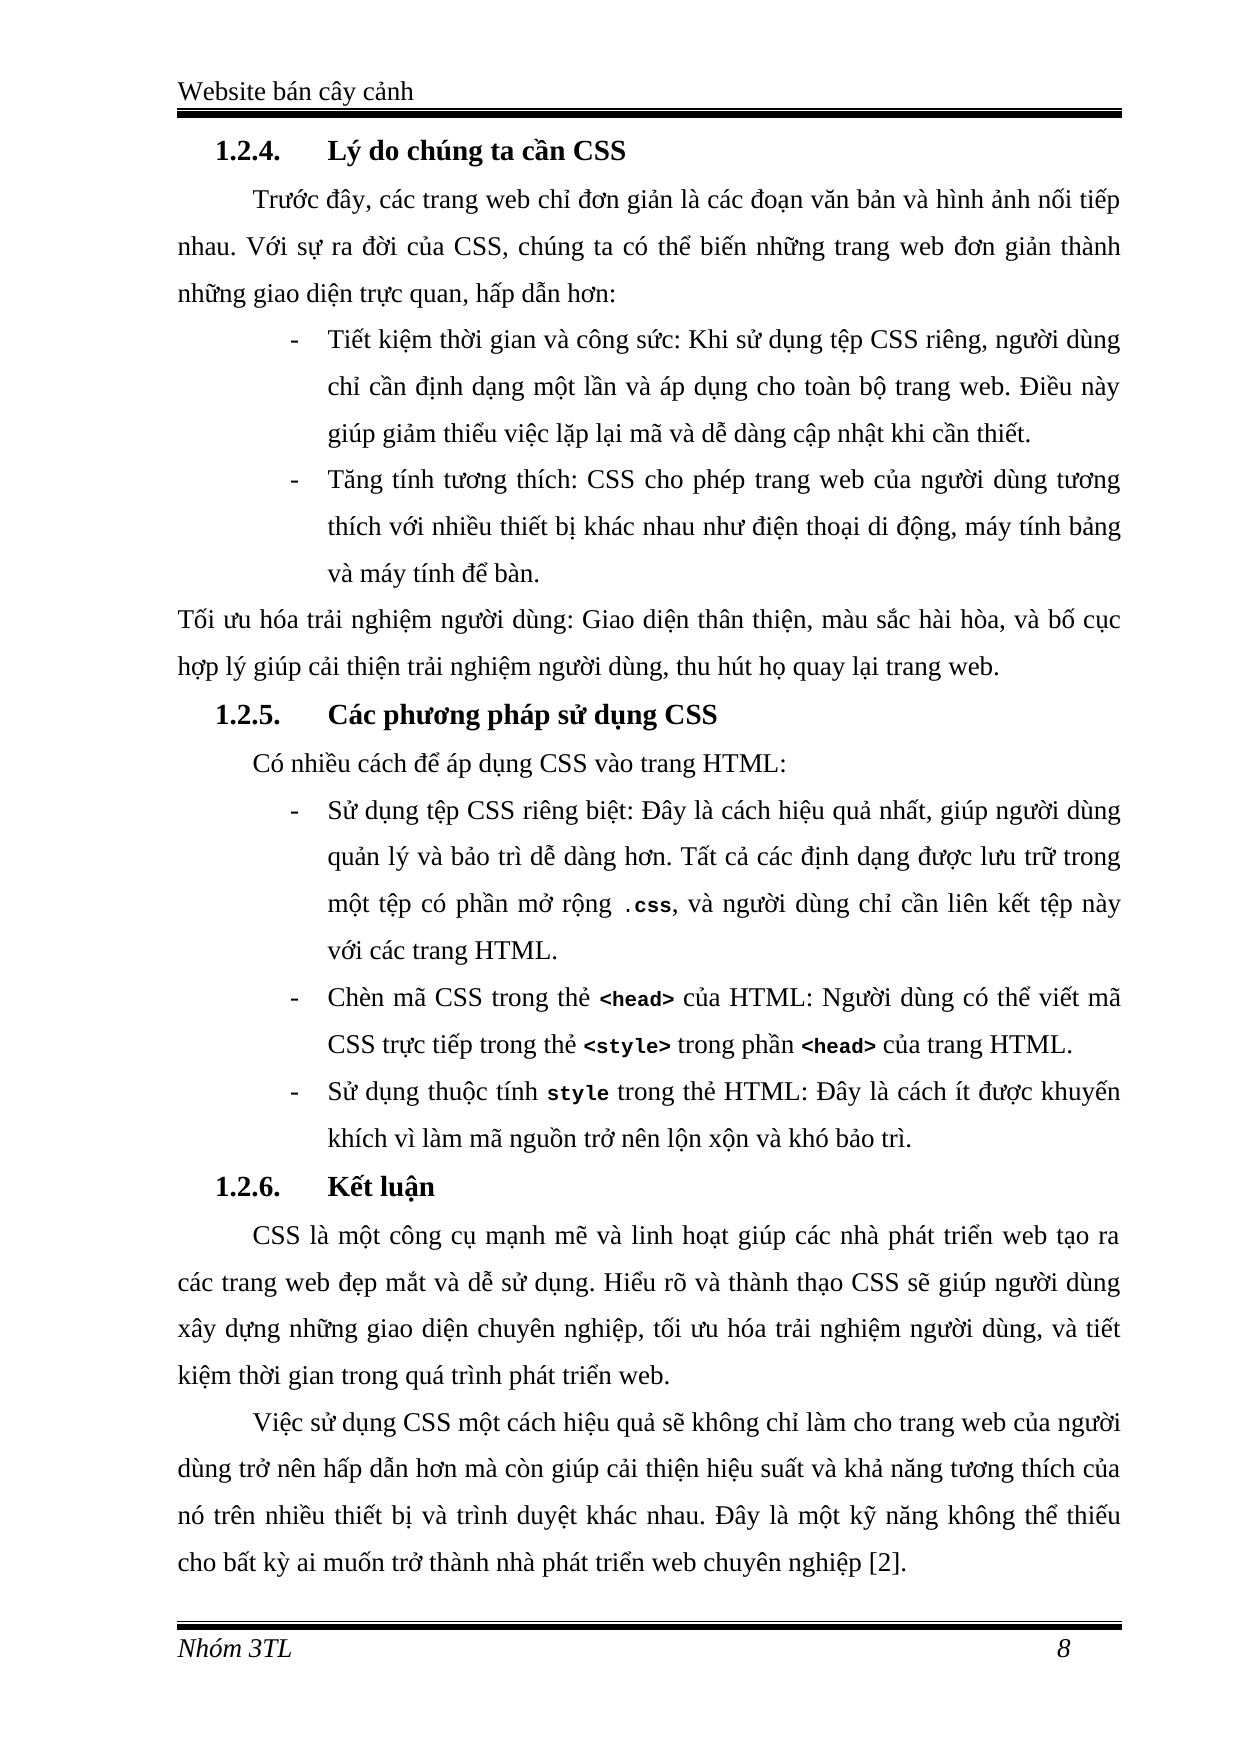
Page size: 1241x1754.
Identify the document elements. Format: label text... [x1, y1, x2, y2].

text Trước đây, các trang web chỉ đơn giản là các đoạn văn bản và hình ảnh nối tiếp nhau. Với sự ra đời của CSS, chúng ta có thể biến những trang web đơn giản thành những giao diện trực quan, hấp dẫn hơn: [177, 183, 1122, 308]
list Tiết kiệm thời gian và công sức: Khi sử dụng tệp CSS riêng, người dùng chỉ cần định dạng một lần và áp dụng cho toàn bộ trang web. Điều này giúp giảm thiểu việc lặp lại mã và dễ dàng cập nhật khi cần thiết. [290, 323, 1122, 448]
subtitle Lý do chúng ta cần CSS [215, 133, 1122, 167]
subtitle Kết luận [215, 1169, 1122, 1202]
subtitle Các phương pháp sử dụng CSS [215, 697, 1122, 730]
text Việc sử dụng CSS một cách hiệu quả sẽ không chỉ làm cho trang web của người dùng trở nên hấp dẫn hơn mà còn giúp cải thiện hiệu suất và khả năng tương thích của nó trên nhiều thiết bị và trình duyệt khác nhau. Đây là một kỹ năng không thể thiếu cho bất kỳ ai muốn trở thành nhà phát triển web chuyên nghiệp [2]. [177, 1406, 1122, 1577]
text Có nhiều cách để áp dụng CSS vào trang HTML: [177, 747, 1122, 778]
list Sử dụng thuộc tính style trong thẻ HTML: Đây là cách ít được khuyến khích vì làm mã nguồn trở nên lộn xộn và khó bảo trì. [290, 1075, 1122, 1153]
list Tăng tính tương thích: CSS cho phép trang web của người dùng tương thích với nhiều thiết bị khác nhau như điện thoại di động, máy tính bảng và máy tính để bàn. [290, 463, 1122, 588]
text CSS là một công cụ mạnh mẽ và linh hoạt giúp các nhà phát triển web tạo ra các trang web đẹp mắt và dễ sử dụng. Hiểu rõ và thành thạo CSS sẽ giúp người dùng xây dựng những giao diện chuyên nghiệp, tối ưu hóa trải nghiệm người dùng, và tiết kiệm thời gian trong quá trình phát triển web. [177, 1219, 1122, 1390]
list Chèn mã CSS trong thẻ <head> của HTML: Người dùng có thể viết mã CSS trực tiếp trong thẻ <style> trong phần <head> của trang HTML. [290, 981, 1122, 1059]
list Sử dụng tệp CSS riêng biệt: Đây là cách hiệu quả nhất, giúp người dùng quản lý và bảo trì dễ dàng hơn. Tất cả các định dạng được lưu trữ trong một tệp có phần mở rộng .css, và người dùng chỉ cần liên kết tệp này với các trang HTML. [290, 794, 1122, 965]
text Tối ưu hóa trải nghiệm người dùng: Giao diện thân thiện, màu sắc hài hòa, và bố cục hợp lý giúp cải thiện trải nghiệm người dùng, thu hút họ quay lại trang web. [177, 603, 1122, 681]
